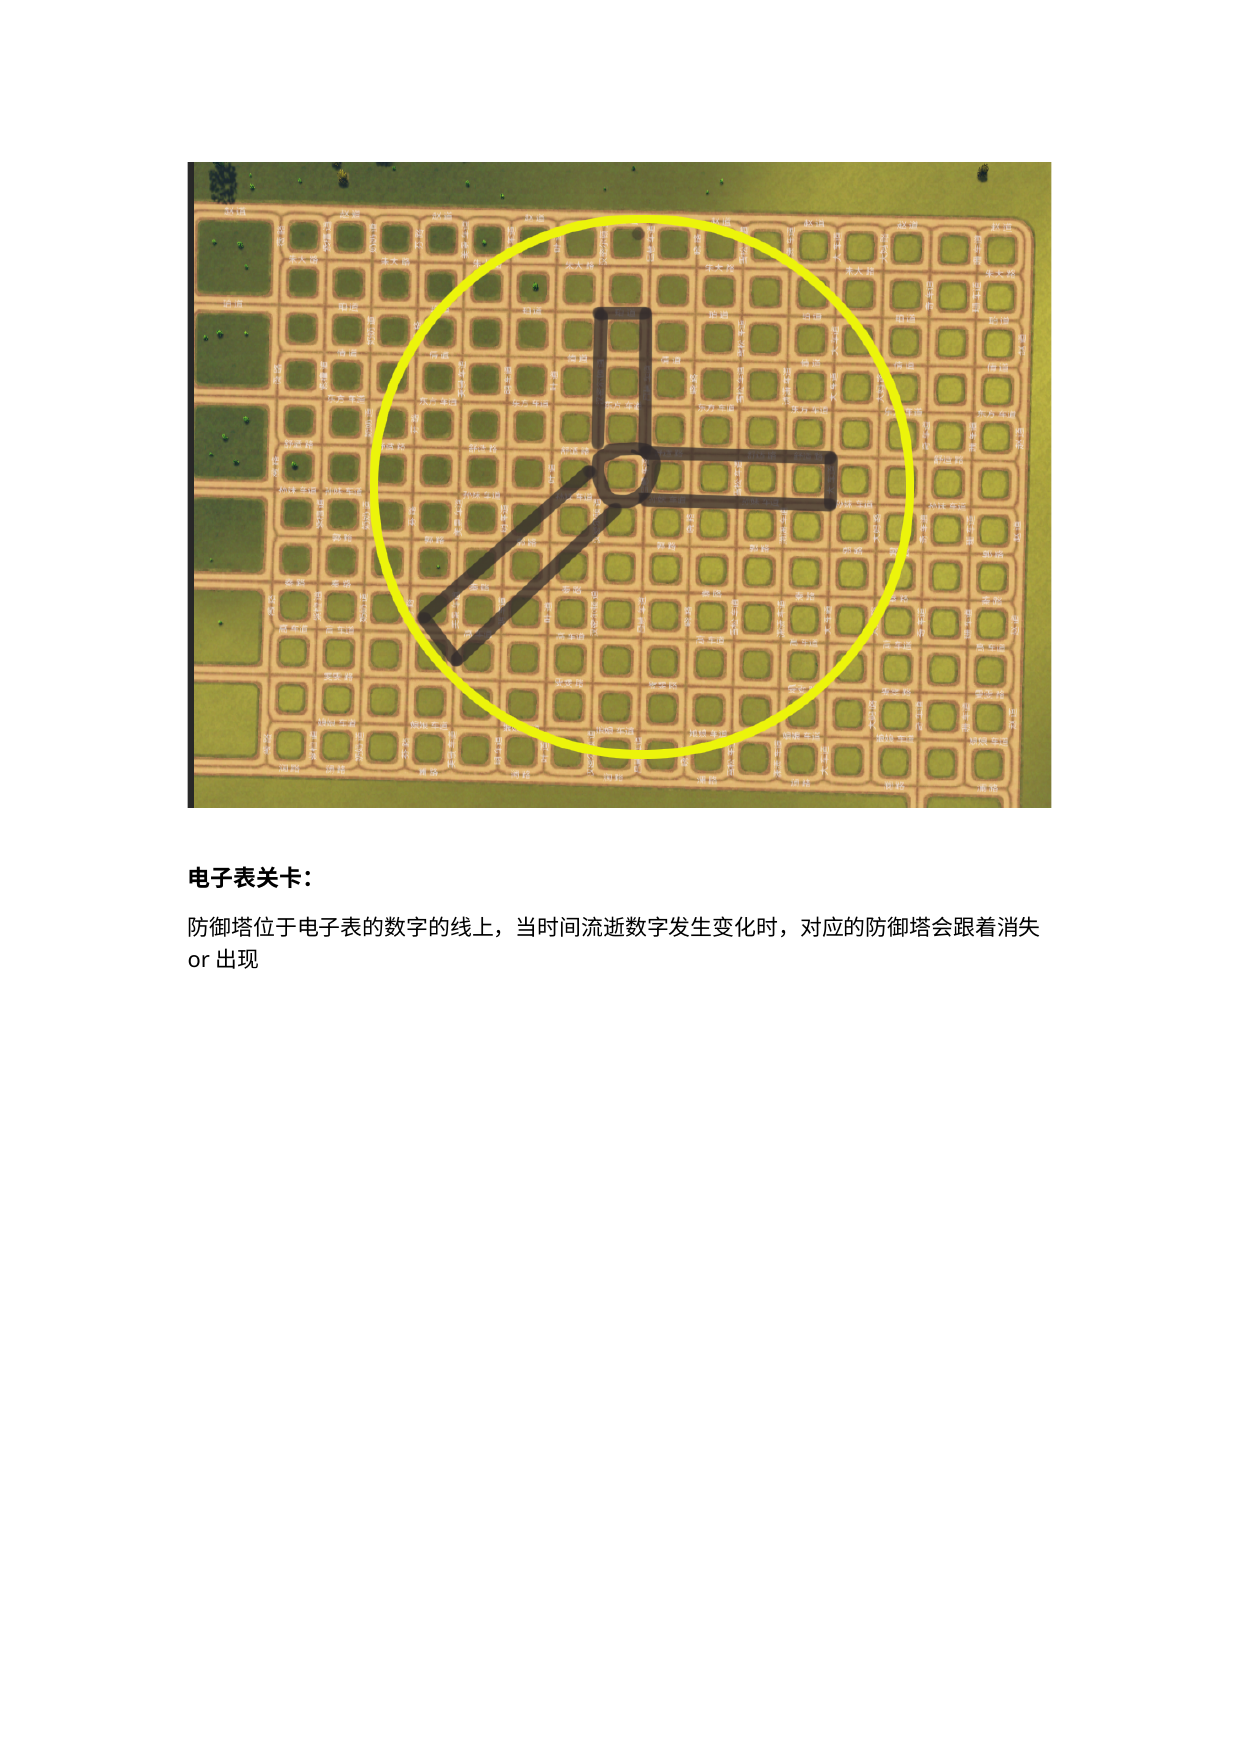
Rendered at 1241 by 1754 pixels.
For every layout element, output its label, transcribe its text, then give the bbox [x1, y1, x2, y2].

subtitle 电子表关卡： [187, 844, 1053, 909]
picture [187, 162, 1052, 808]
text 防御塔位于电子表的数字的线上，当时间流逝数字发生变化时，对应的防御塔会跟着消失 or 出现 [187, 909, 1053, 974]
